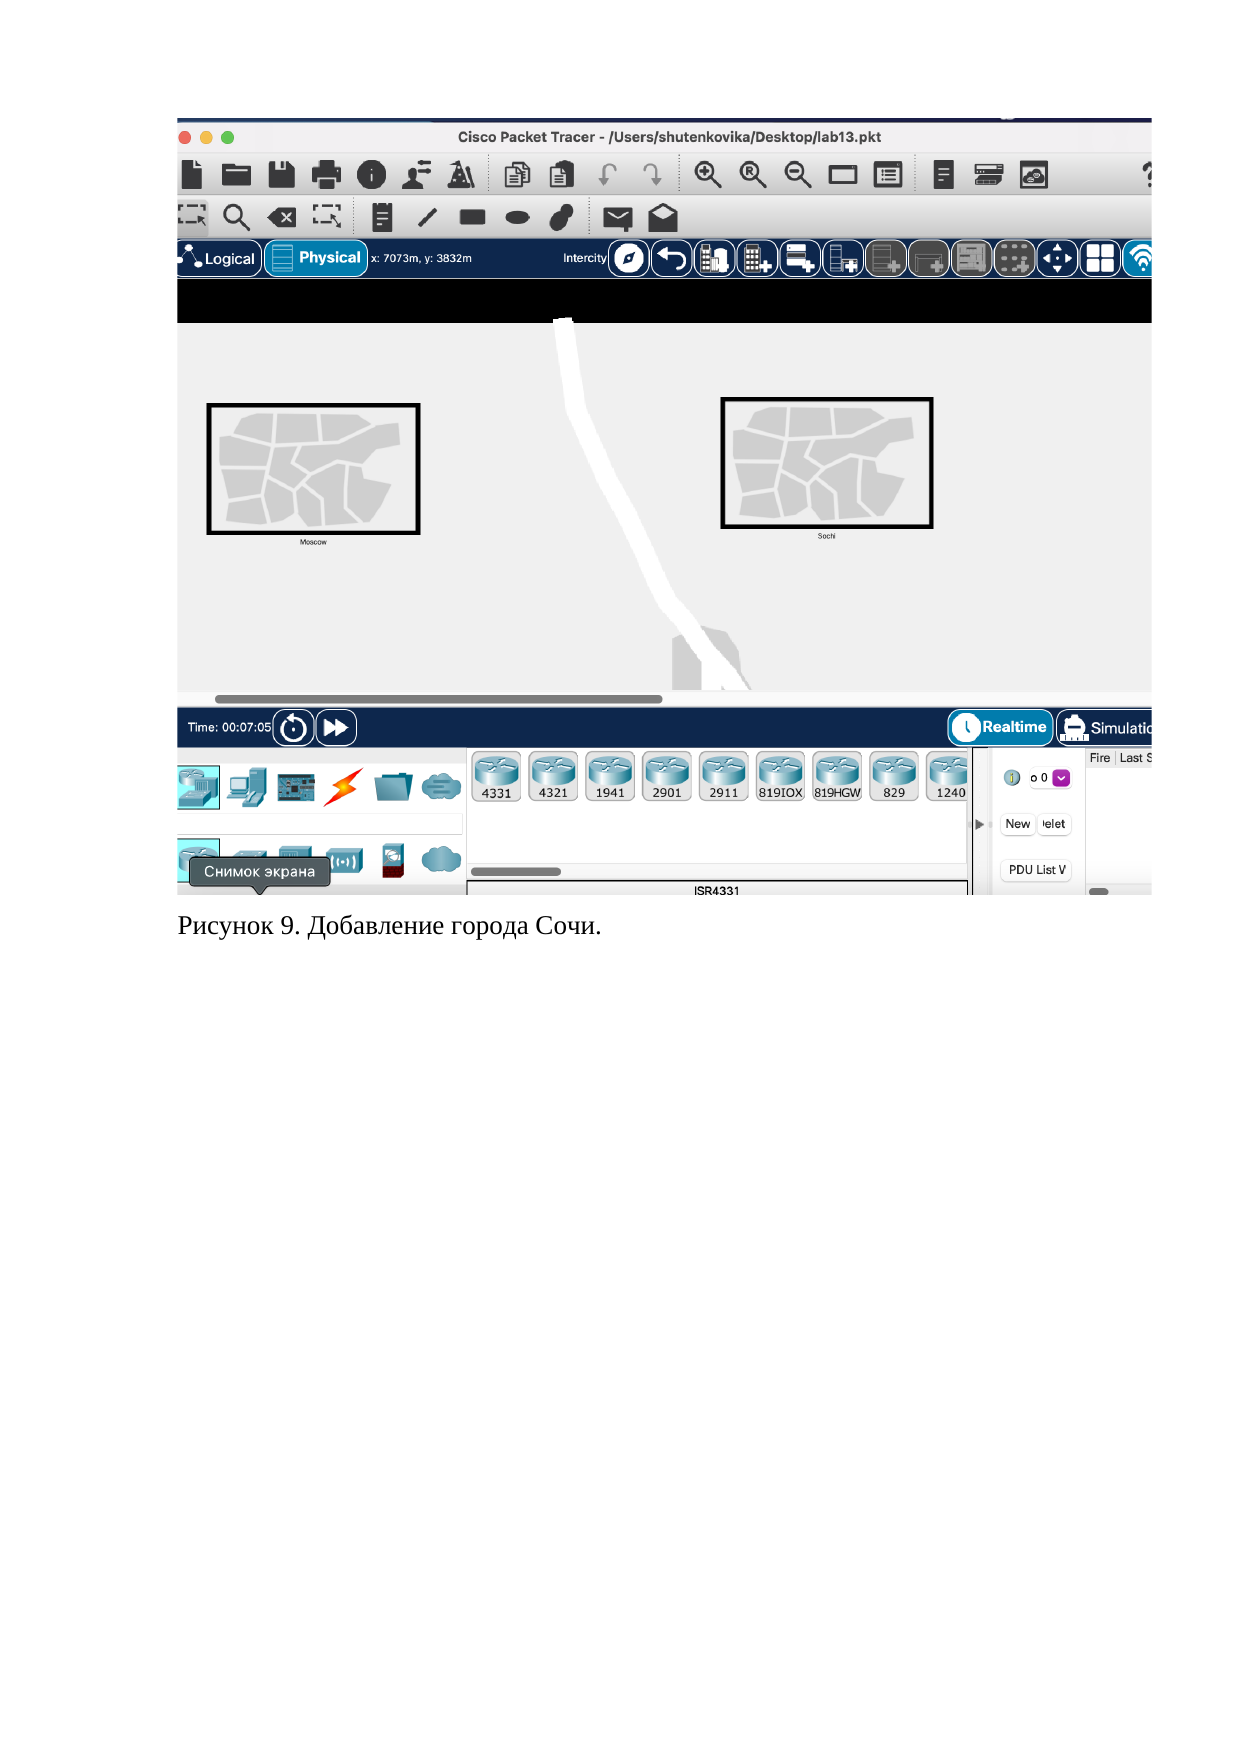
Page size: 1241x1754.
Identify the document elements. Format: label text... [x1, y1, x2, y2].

picture [177, 118, 1152, 895]
picture [1131, 245, 1152, 261]
picture [1139, 259, 1147, 264]
text Рисунок 9. Добавление города Сочи. [177, 909, 1152, 940]
